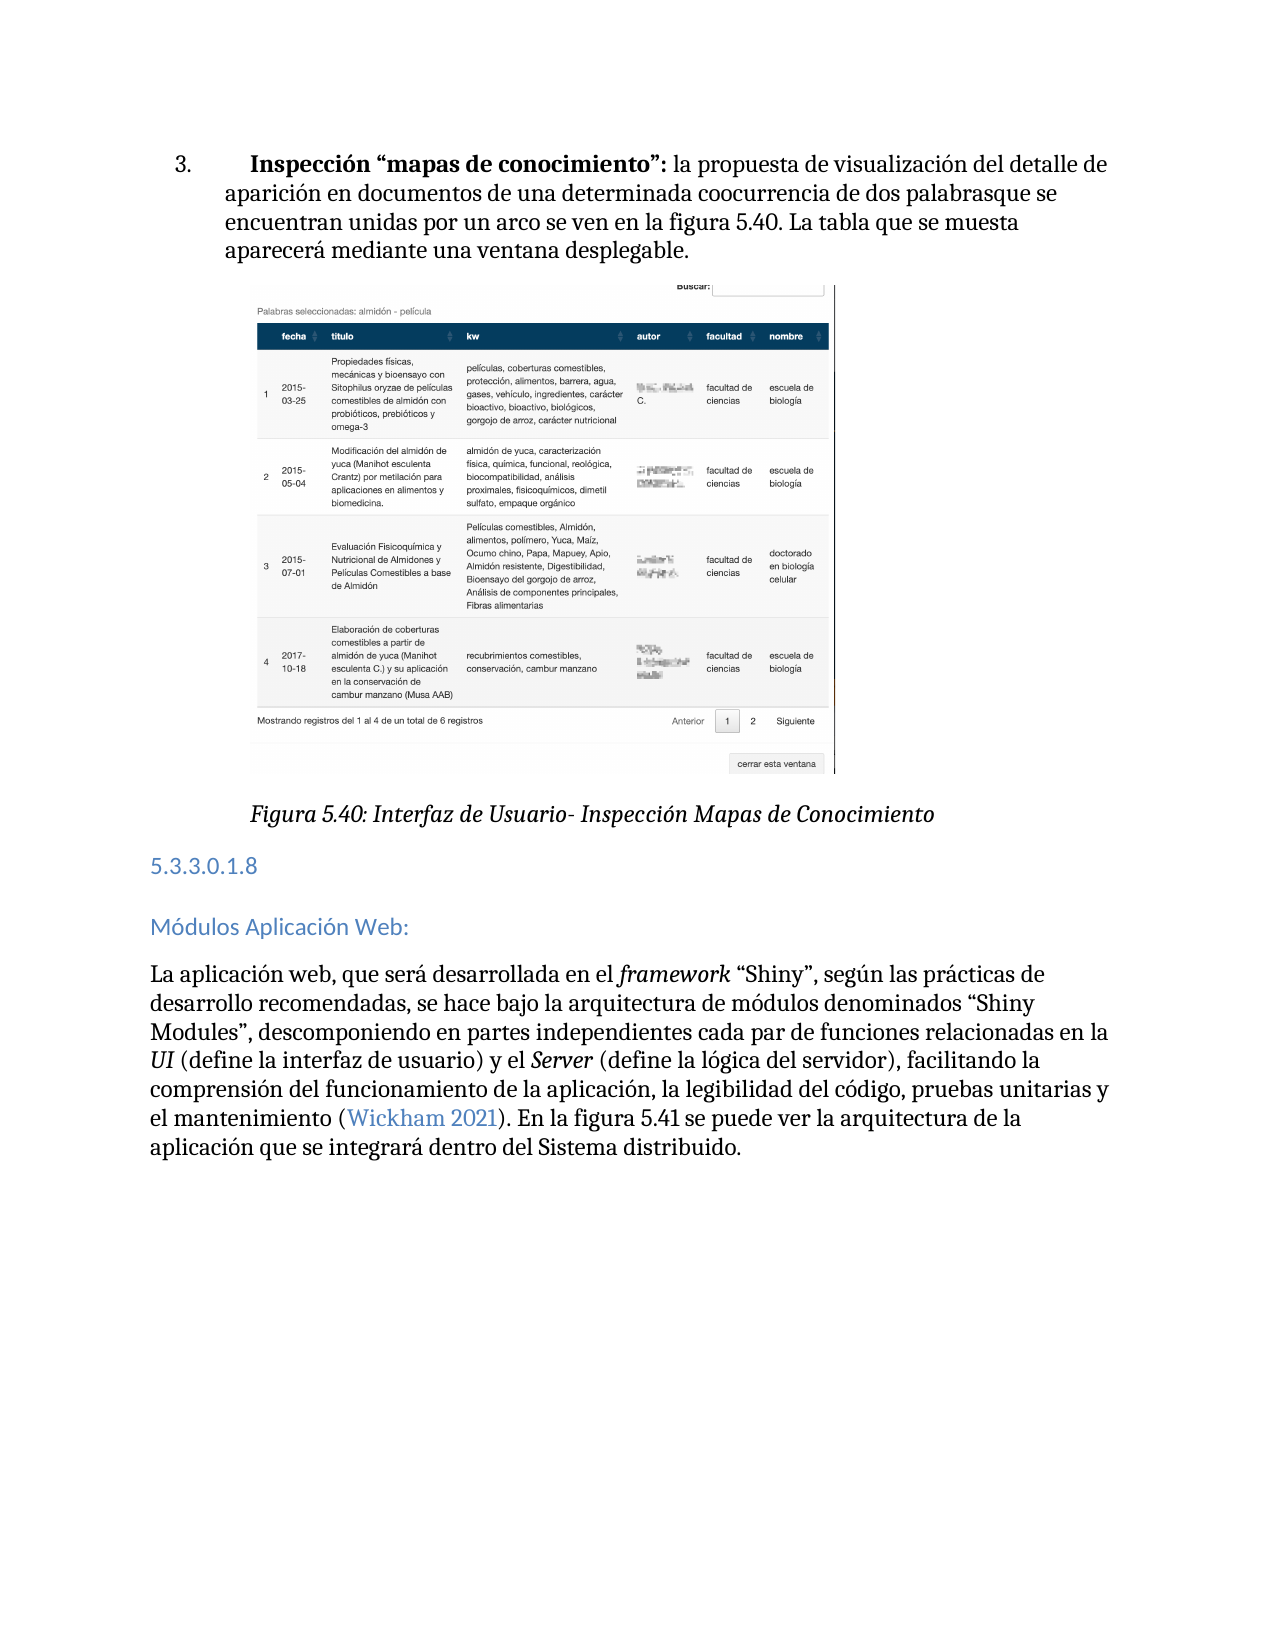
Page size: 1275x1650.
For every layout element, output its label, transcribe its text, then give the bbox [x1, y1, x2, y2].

list Inspección “mapas de conocimiento”: la propuesta de visualización del detalle de aparición en documentos de una determinada coocurrencia de dos palabrasque se encuentran unidas por un arco se ven en la figura 5.40. La tabla que se muesta aparecerá mediante una ventana desplegable. [175, 150, 1125, 265]
text La aplicación web, que será desarrollada en el framework “Shiny”, según las prácticas de desarrollo recomendadas, se hace bajo la arquitectura de módulos denominados “Shiny Modules”, descomponiendo en partes independientes cada par de funciones relacionadas en la UI (define la interfaz de usuario) y el Server (define la lógica del servidor), facilitando la comprensión del funcionamiento de la aplicación, la legibilidad del código, pruebas unitarias y el mantenimiento (Wickham 2021). En la figura 5.41 se puede ver la arquitectura de la aplicación que se integrará dentro del Sistema distribuido. [150, 960, 1125, 1161]
subtitle 5.3.3.0.1.8 Módulos Aplicación Web: [150, 850, 1125, 941]
list Figura 5.40: Interfaz de Usuario- Inspección Mapas de Conocimiento [175, 800, 1125, 829]
picture [250, 285, 836, 774]
